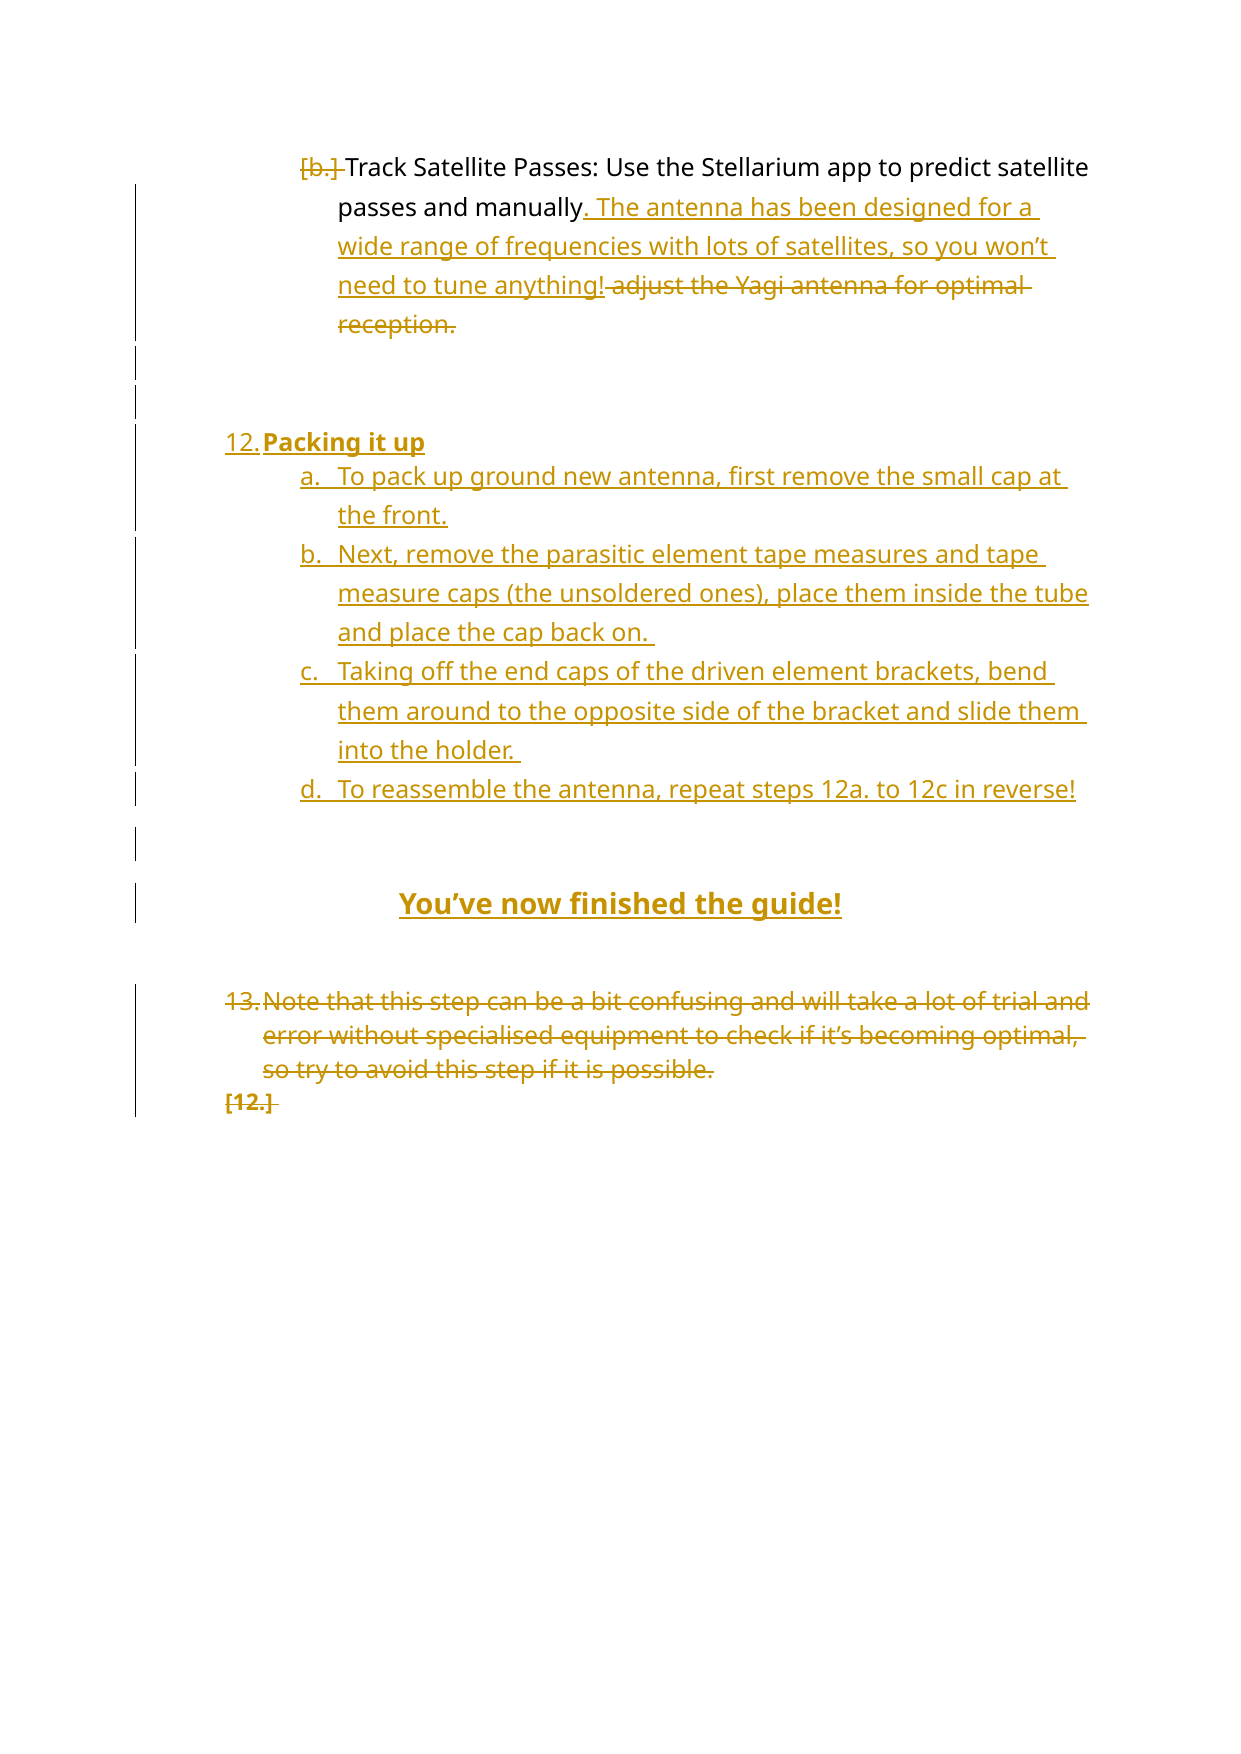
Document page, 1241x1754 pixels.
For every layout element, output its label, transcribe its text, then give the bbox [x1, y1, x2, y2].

list Track Satellite Passes: Use the Stellarium app to predict satellite passes and manually [300, 150, 1090, 341]
